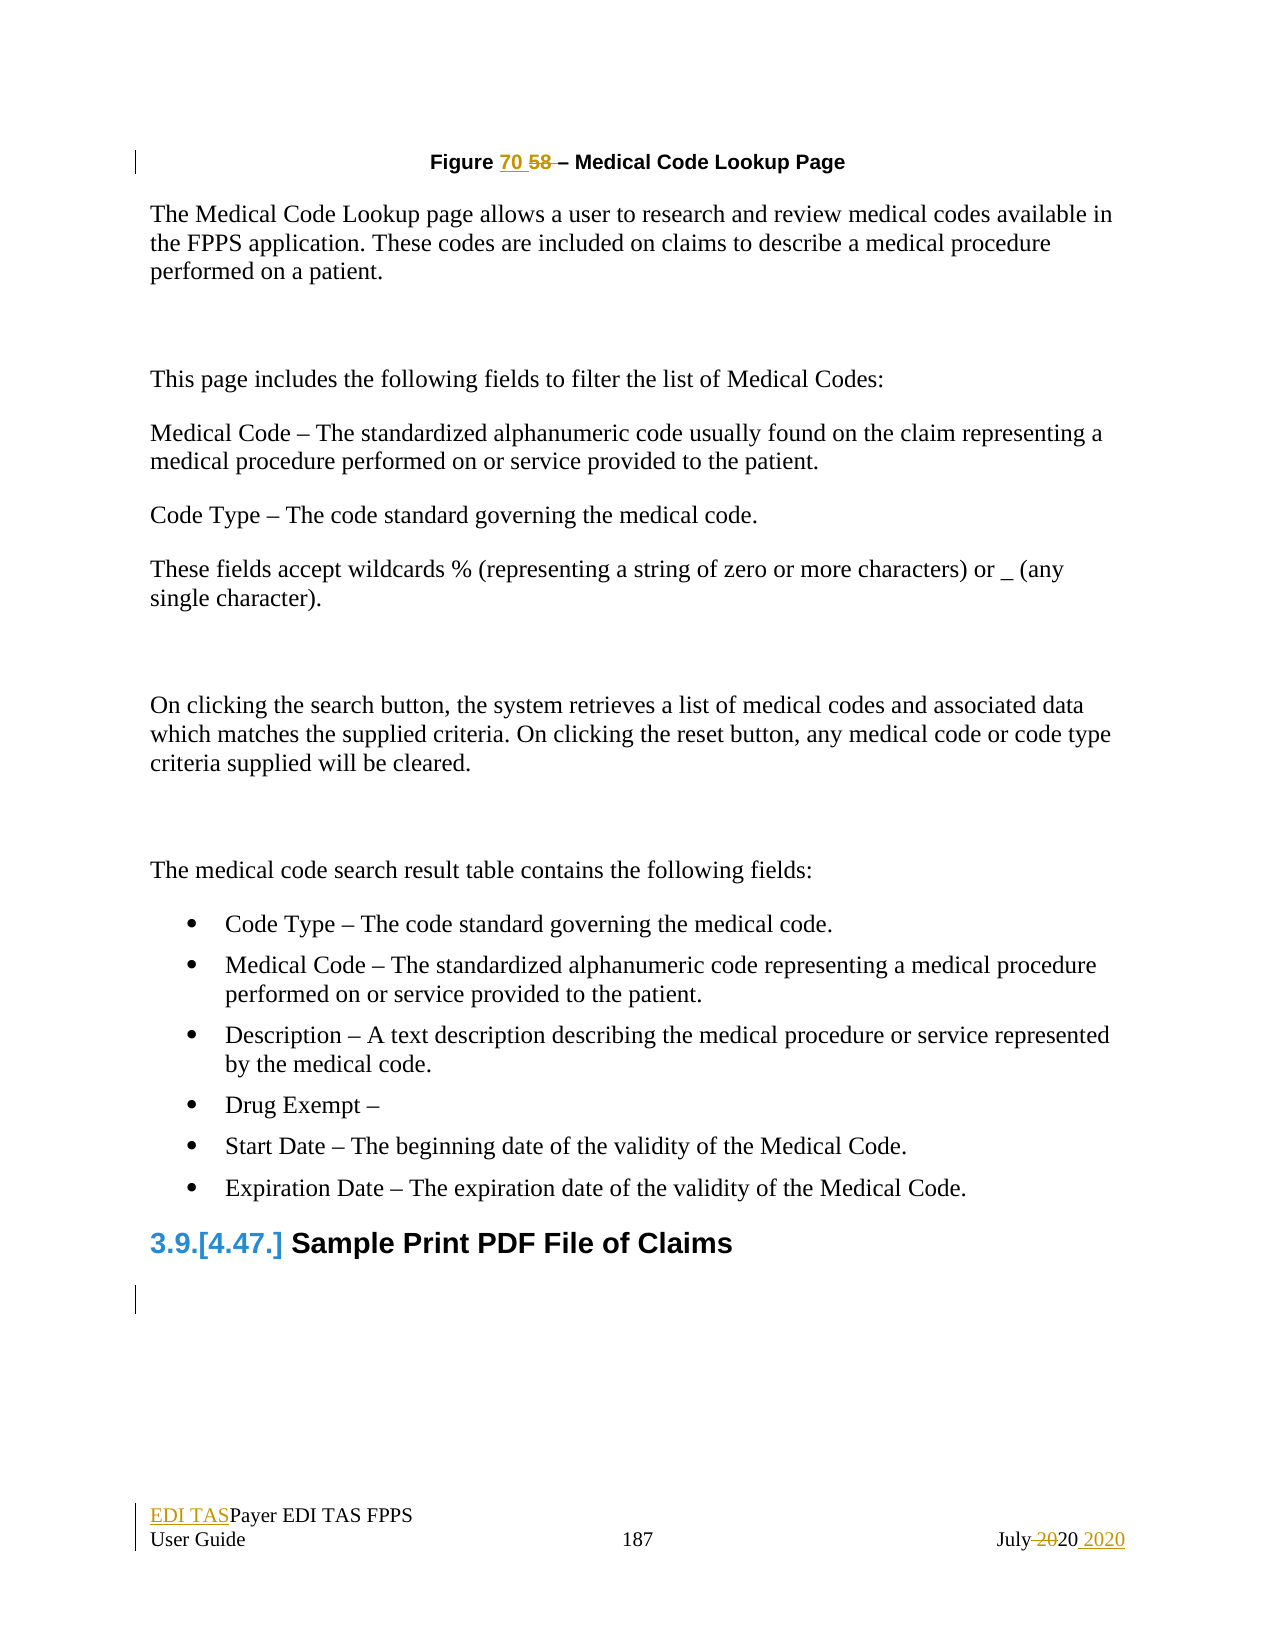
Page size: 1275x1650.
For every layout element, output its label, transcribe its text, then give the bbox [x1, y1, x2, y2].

text Figure – Medical Code Lookup Page [150, 150, 1125, 174]
list Description – A text description describing the medical procedure or service represented by the medical code. [187, 1020, 1125, 1078]
list Drug Exempt – [187, 1090, 1125, 1119]
list Code Type – The code standard governing the medical code. [187, 909, 1125, 938]
text These fields accept wildcards % (representing a string of zero or more characters) or _ (any single character). [150, 554, 1125, 611]
list Medical Code – The standardized alphanumeric code representing a medical procedure performed on or service provided to the patient. [187, 950, 1125, 1008]
list Expiration Date – The expiration date of the validity of the Medical Code. [187, 1173, 1125, 1201]
text Medical Code – The standardized alphanumeric code usually found on the claim representing a medical procedure performed on or service provided to the patient. [150, 418, 1125, 475]
text The Medical Code Lookup page allows a user to research and review medical codes available in the FPPS application. These codes are included on claims to describe a medical procedure performed on a patient. [150, 199, 1125, 285]
subtitle Sample Print PDF File of Claims [150, 1226, 1125, 1260]
text On clicking the search button, the system retrieves a list of medical codes and associated data which matches the supplied criteria. On clicking the reset button, any medical code or code type criteria supplied will be cleared. [150, 690, 1125, 776]
list Start Date – The beginning date of the validity of the Medical Code. [187, 1131, 1125, 1160]
text This page includes the following fields to filter the list of Medical Codes: [150, 364, 1125, 393]
text Code Type – The code standard governing the medical code. [150, 500, 1125, 529]
text The medical code search result table contains the following fields: [150, 855, 1125, 884]
